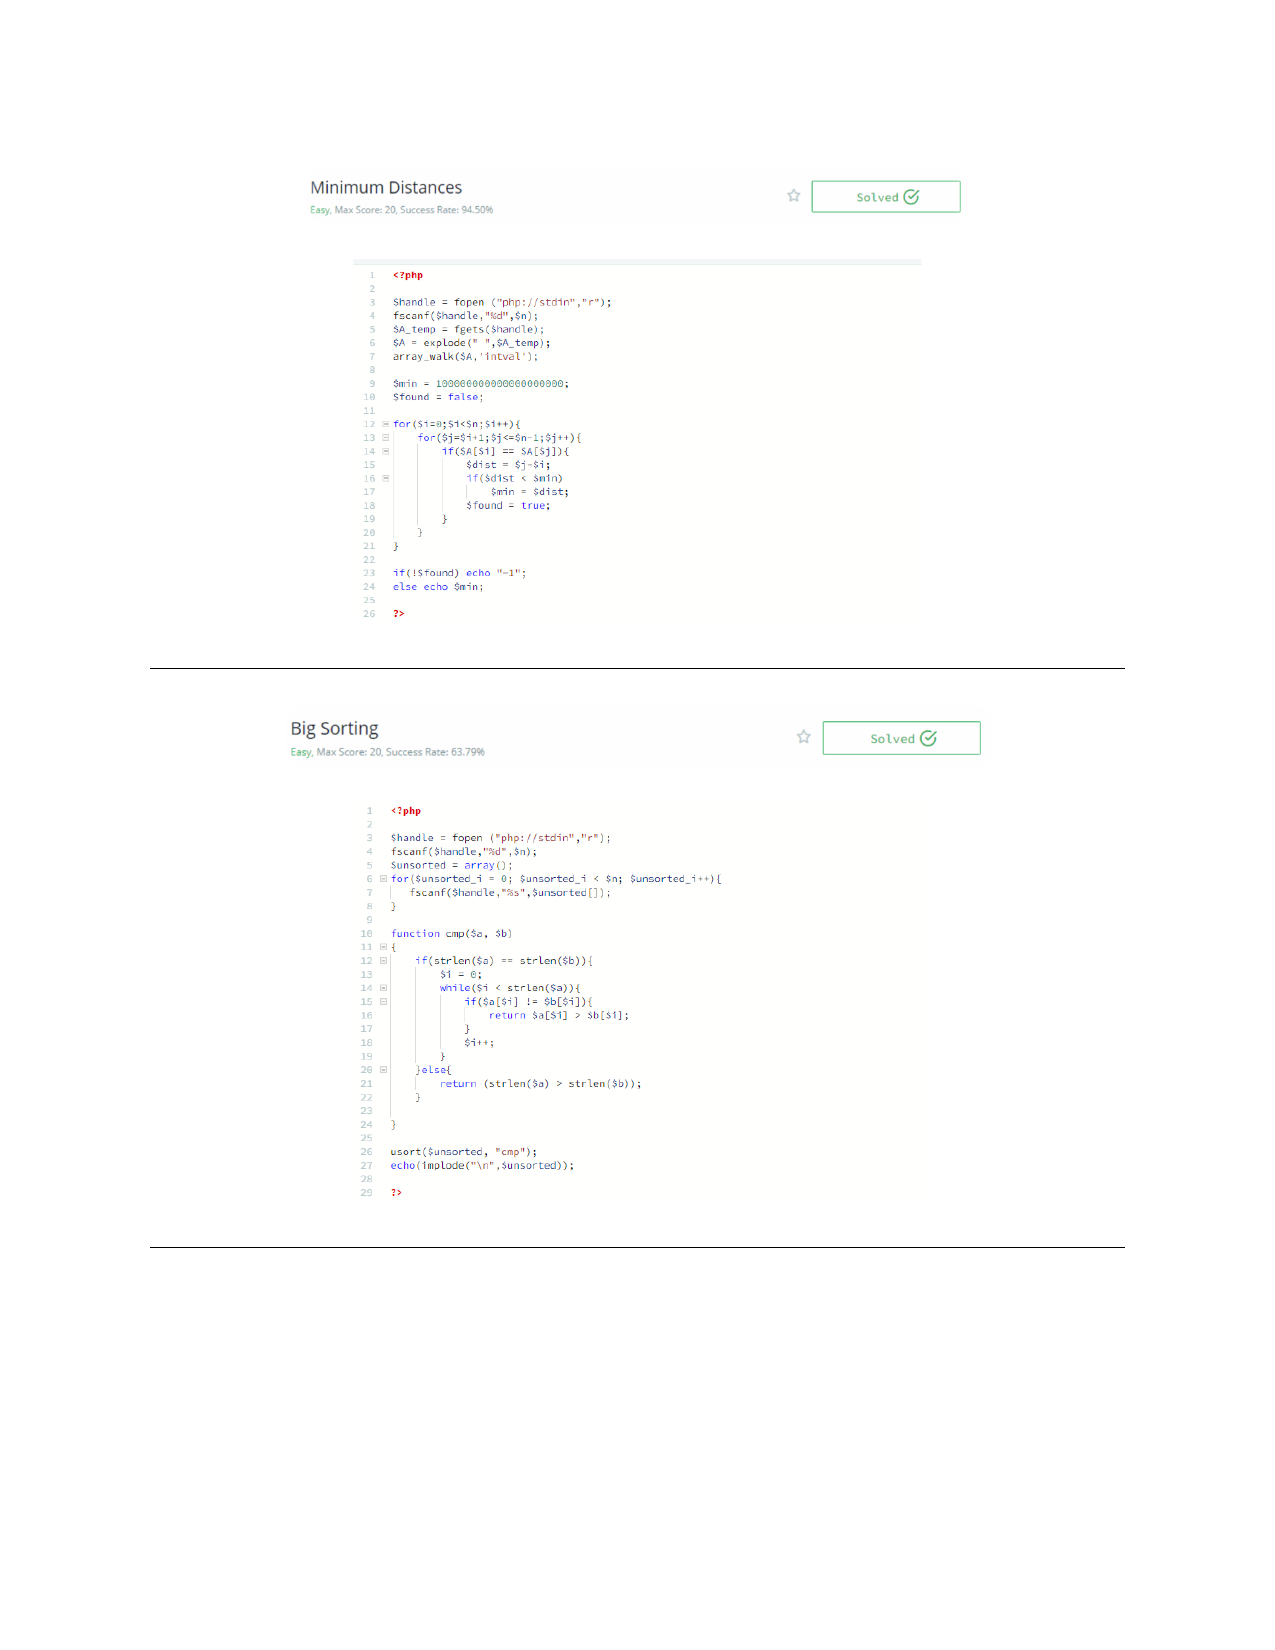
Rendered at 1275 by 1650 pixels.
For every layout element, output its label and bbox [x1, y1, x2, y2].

picture [296, 718, 979, 755]
picture [353, 259, 922, 620]
picture [318, 179, 957, 210]
picture [348, 802, 927, 1198]
